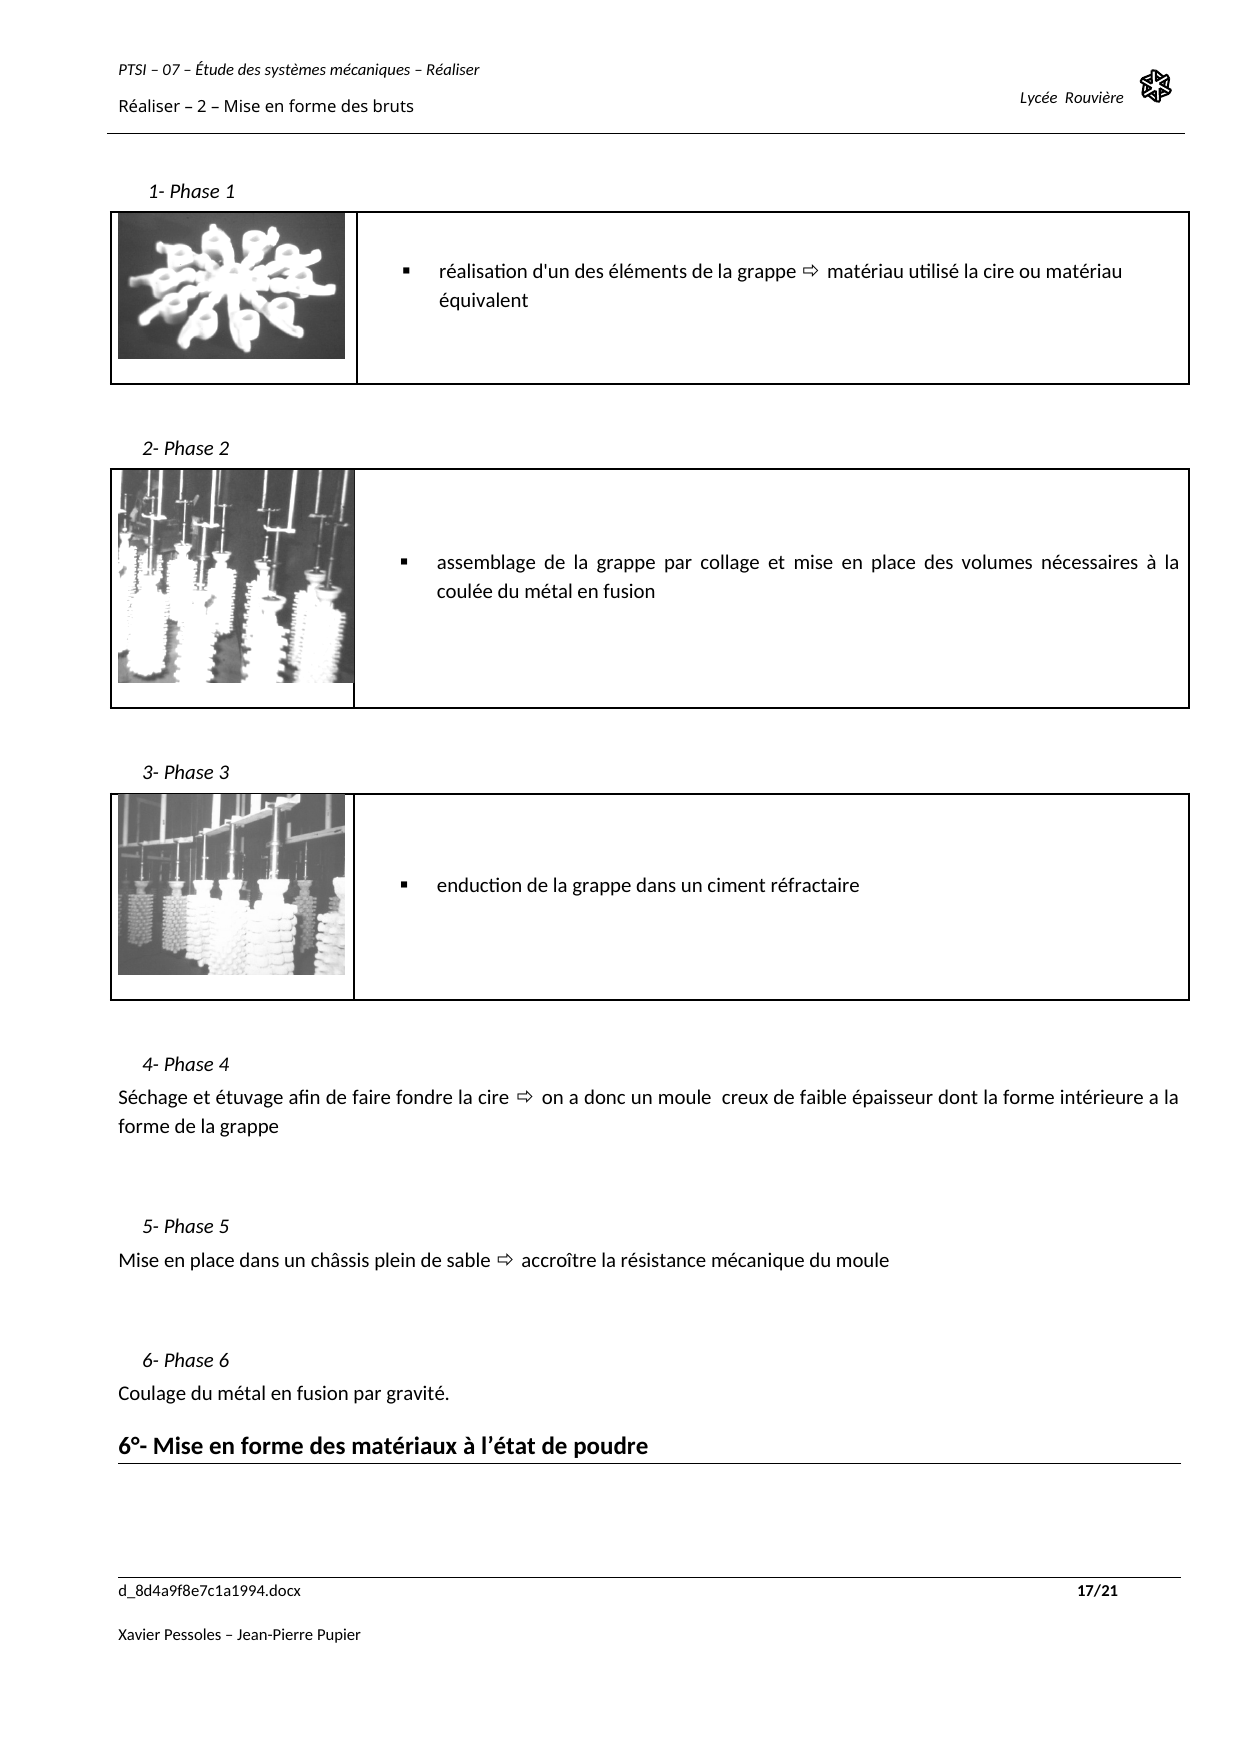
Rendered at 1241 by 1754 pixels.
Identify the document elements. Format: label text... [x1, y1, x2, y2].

subtitle Phase 3 [118, 759, 1181, 784]
subtitle Phase 6 [118, 1347, 1181, 1372]
text Coulage du métal en fusion par gravité. [118, 1380, 1181, 1406]
text Mise en place dans un châssis plein de sable accroître la résistance mécanique du moule [118, 1247, 1181, 1272]
subtitle Mise en forme des matériaux à l’état de poudre [118, 1430, 1181, 1463]
table_header [112, 470, 353, 707]
table_header [112, 795, 353, 999]
text Séchage et étuvage afin de faire fondre la cire on a donc un moule creux de faible épaisseur dont la forme intérieure a la forme de la grappe [118, 1084, 1181, 1139]
subtitle Phase 1 [124, 178, 1181, 203]
table_header enduction de la grappe dans un ciment réfractaire [355, 795, 1188, 999]
table_header réalisation d'un des éléments de la grappe matériau utilisé la cire ou matériau équivalent [358, 213, 1188, 383]
subtitle Phase 4 [118, 1051, 1181, 1076]
table_header assemblage de la grappe par collage et mise en place des volumes nécessaires à la coulée du métal en fusion [355, 470, 1188, 707]
table_header [112, 213, 356, 383]
subtitle Phase 5 [118, 1213, 1181, 1239]
subtitle Phase 2 [118, 435, 1181, 460]
